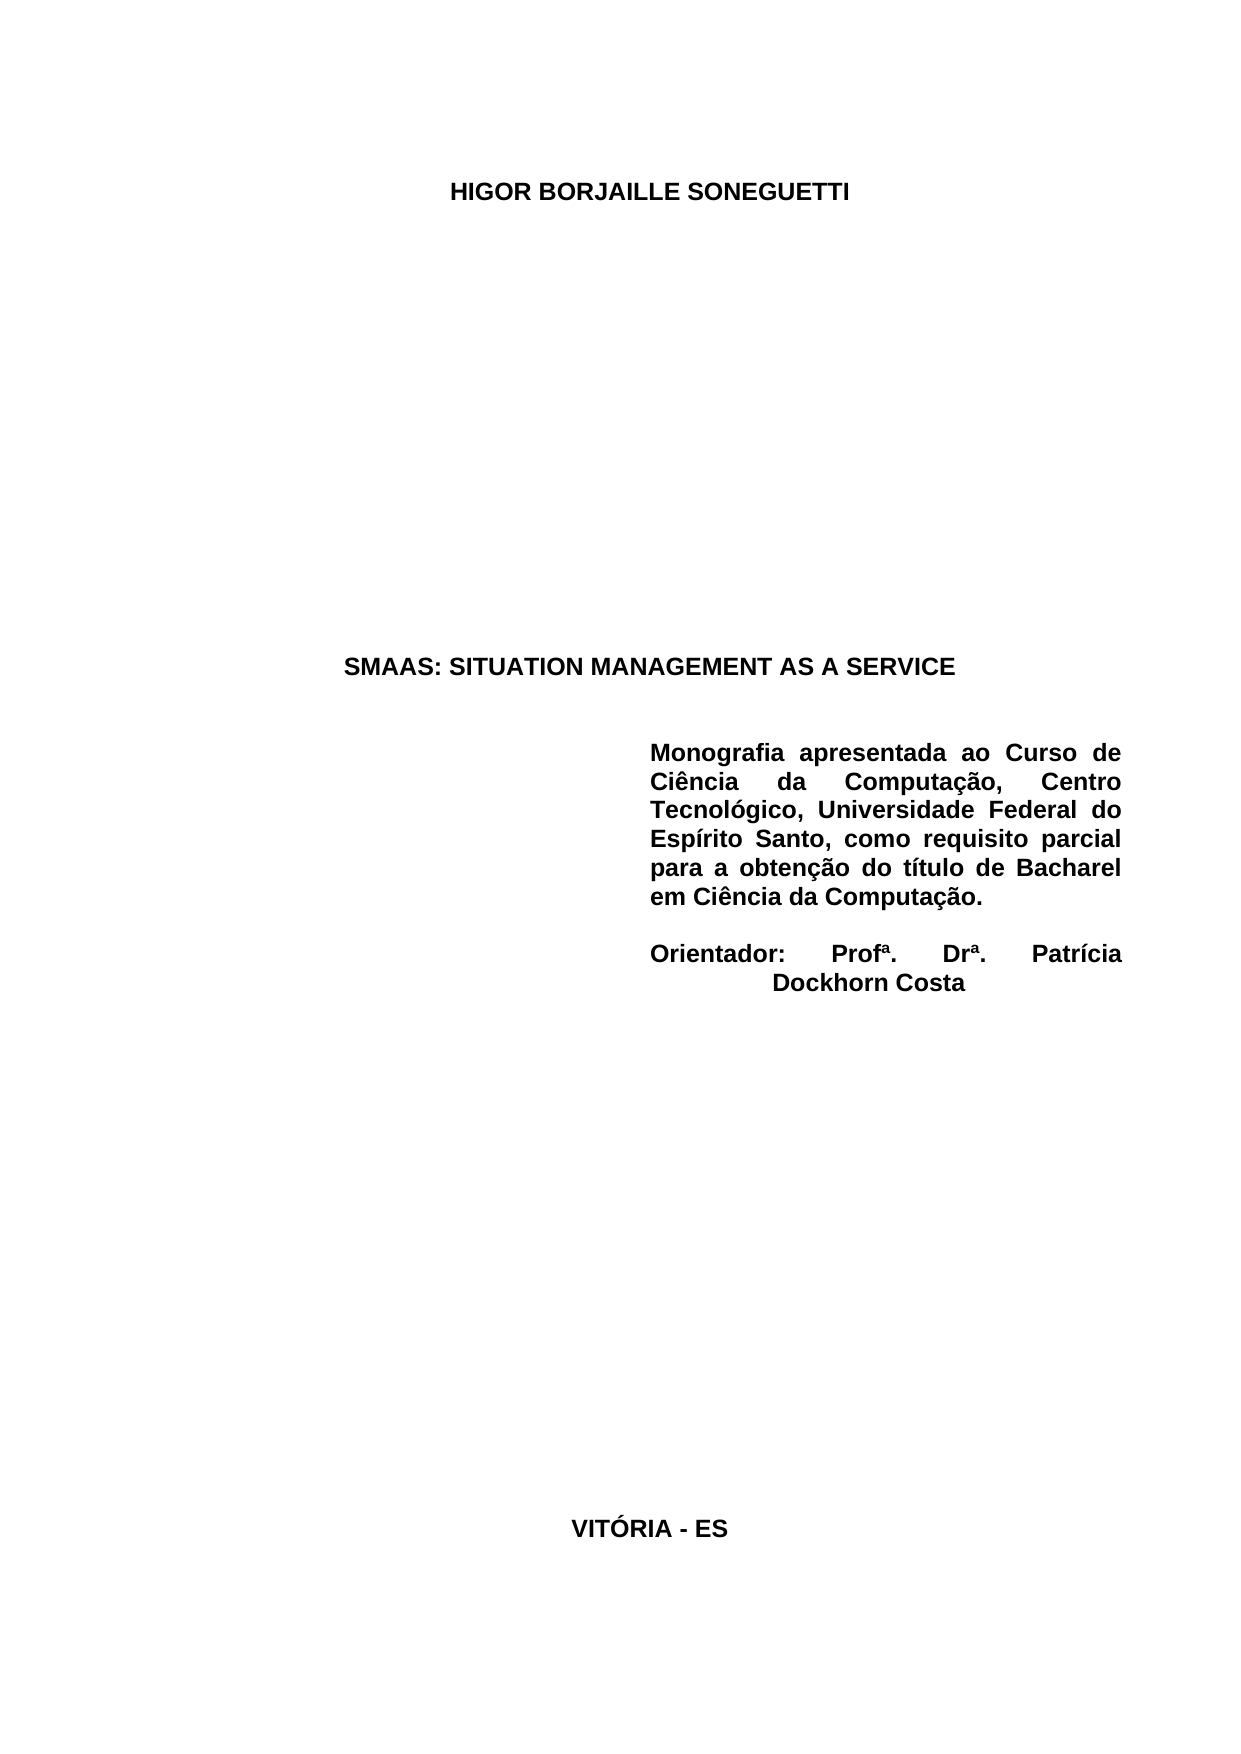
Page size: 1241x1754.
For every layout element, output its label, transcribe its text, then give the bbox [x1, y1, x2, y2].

text HIGOR borjaille soneguetti [177, 177, 1122, 206]
text Orientador: Profª. Drª. Patrícia Dockhorn Costa [650, 939, 1122, 997]
text Smaas: Situation management as a service [177, 652, 1122, 680]
text VITÓRIA - ES [177, 1514, 1122, 1543]
text Monografia apresentada ao Curso de Ciência da Computação, Centro Tecnológico, Universidade Federal do Espírito Santo, como requisito parcial para a obtenção do título de Bacharel em Ciência da Computação. [650, 738, 1122, 910]
